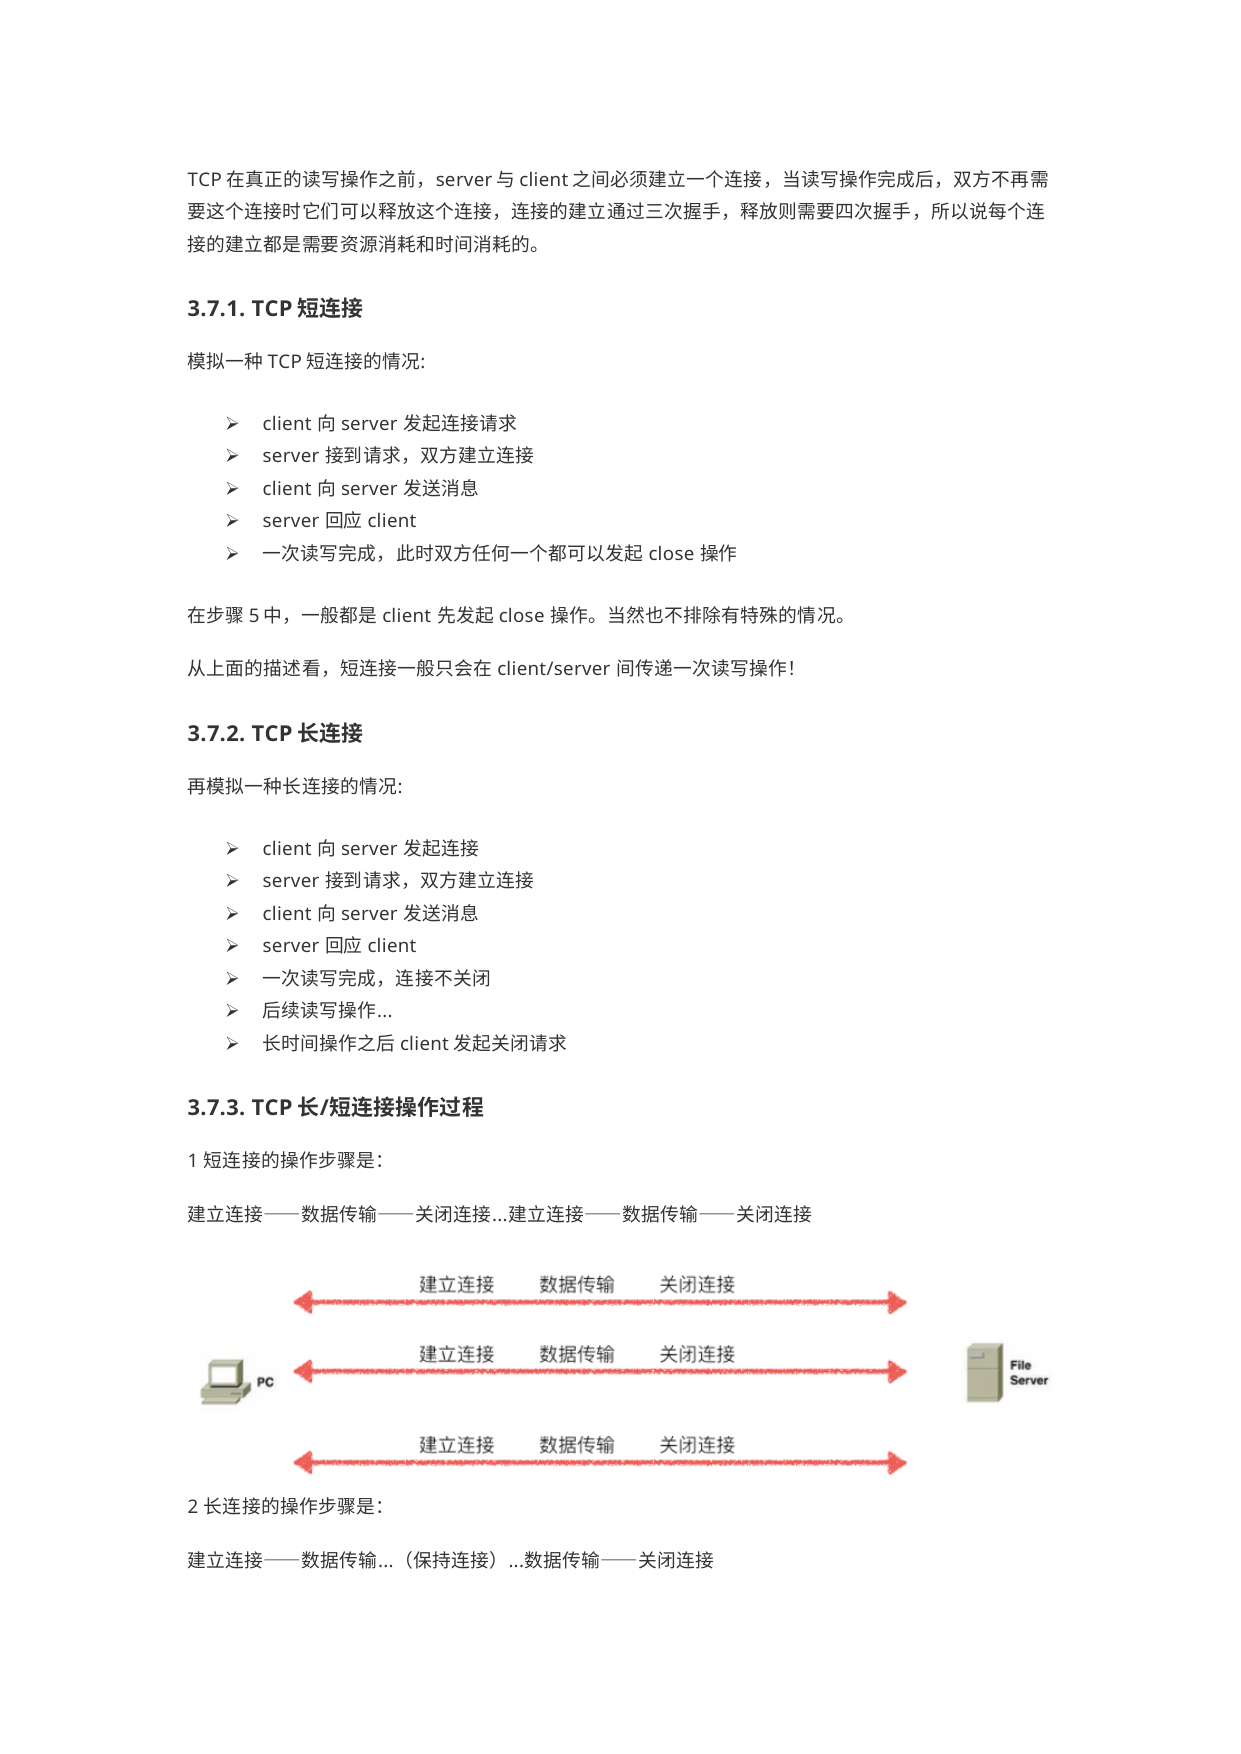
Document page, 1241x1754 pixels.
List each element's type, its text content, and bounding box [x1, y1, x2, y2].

text 1 短连接的操作步骤是： [187, 1143, 1053, 1175]
list 一次读写完成，连接不关闭 [225, 961, 1053, 993]
text 建立连接——数据传输——关闭连接...建立连接——数据传输——关闭连接 [187, 1197, 1053, 1229]
list 后续读写操作... [225, 993, 1053, 1026]
list client 向 server 发送消息 [225, 471, 1053, 503]
text 3.7.2. TCP长连接 [187, 716, 1053, 748]
text 在步骤5中，一般都是 client 先发起 close 操作。当然也不排除有特殊的情况。 [187, 598, 1053, 630]
text 从上面的描述看，短连接一般只会在 client/server 间传递一次读写操作！ [187, 651, 1053, 684]
text 3.7.1. TCP短连接 [187, 291, 1053, 323]
picture [187, 1250, 1053, 1490]
list server 回应 client [225, 503, 1053, 536]
list server 接到请求，双方建立连接 [225, 863, 1053, 896]
list server 接到请求，双方建立连接 [225, 438, 1053, 471]
list server 回应 client [225, 928, 1053, 961]
list client 向 server 发送消息 [225, 896, 1053, 928]
list 长时间操作之后client发起关闭请求 [225, 1026, 1053, 1058]
text 模拟一种TCP短连接的情况: [187, 344, 1053, 377]
text 2 长连接的操作步骤是： [187, 1490, 1053, 1522]
text 再模拟一种长连接的情况: [187, 769, 1053, 801]
list client 向 server 发起连接请求 [225, 406, 1053, 438]
text 建立连接——数据传输...（保持连接）...数据传输——关闭连接 [187, 1543, 1053, 1576]
list client 向 server 发起连接 [225, 831, 1053, 863]
text 3.7.3. TCP长/短连接操作过程 [187, 1090, 1053, 1122]
text TCP在真正的读写操作之前，server与client之间必须建立一个连接，当读写操作完成后，双方不再需要这个连接时它们可以释放这个连接，连接的建立通过三次握手，释放则需要四次握手，所以说每个连接的建立都是需要资源消耗和时间消耗的。 [187, 162, 1053, 259]
list 一次读写完成，此时双方任何一个都可以发起 close 操作 [225, 536, 1053, 568]
